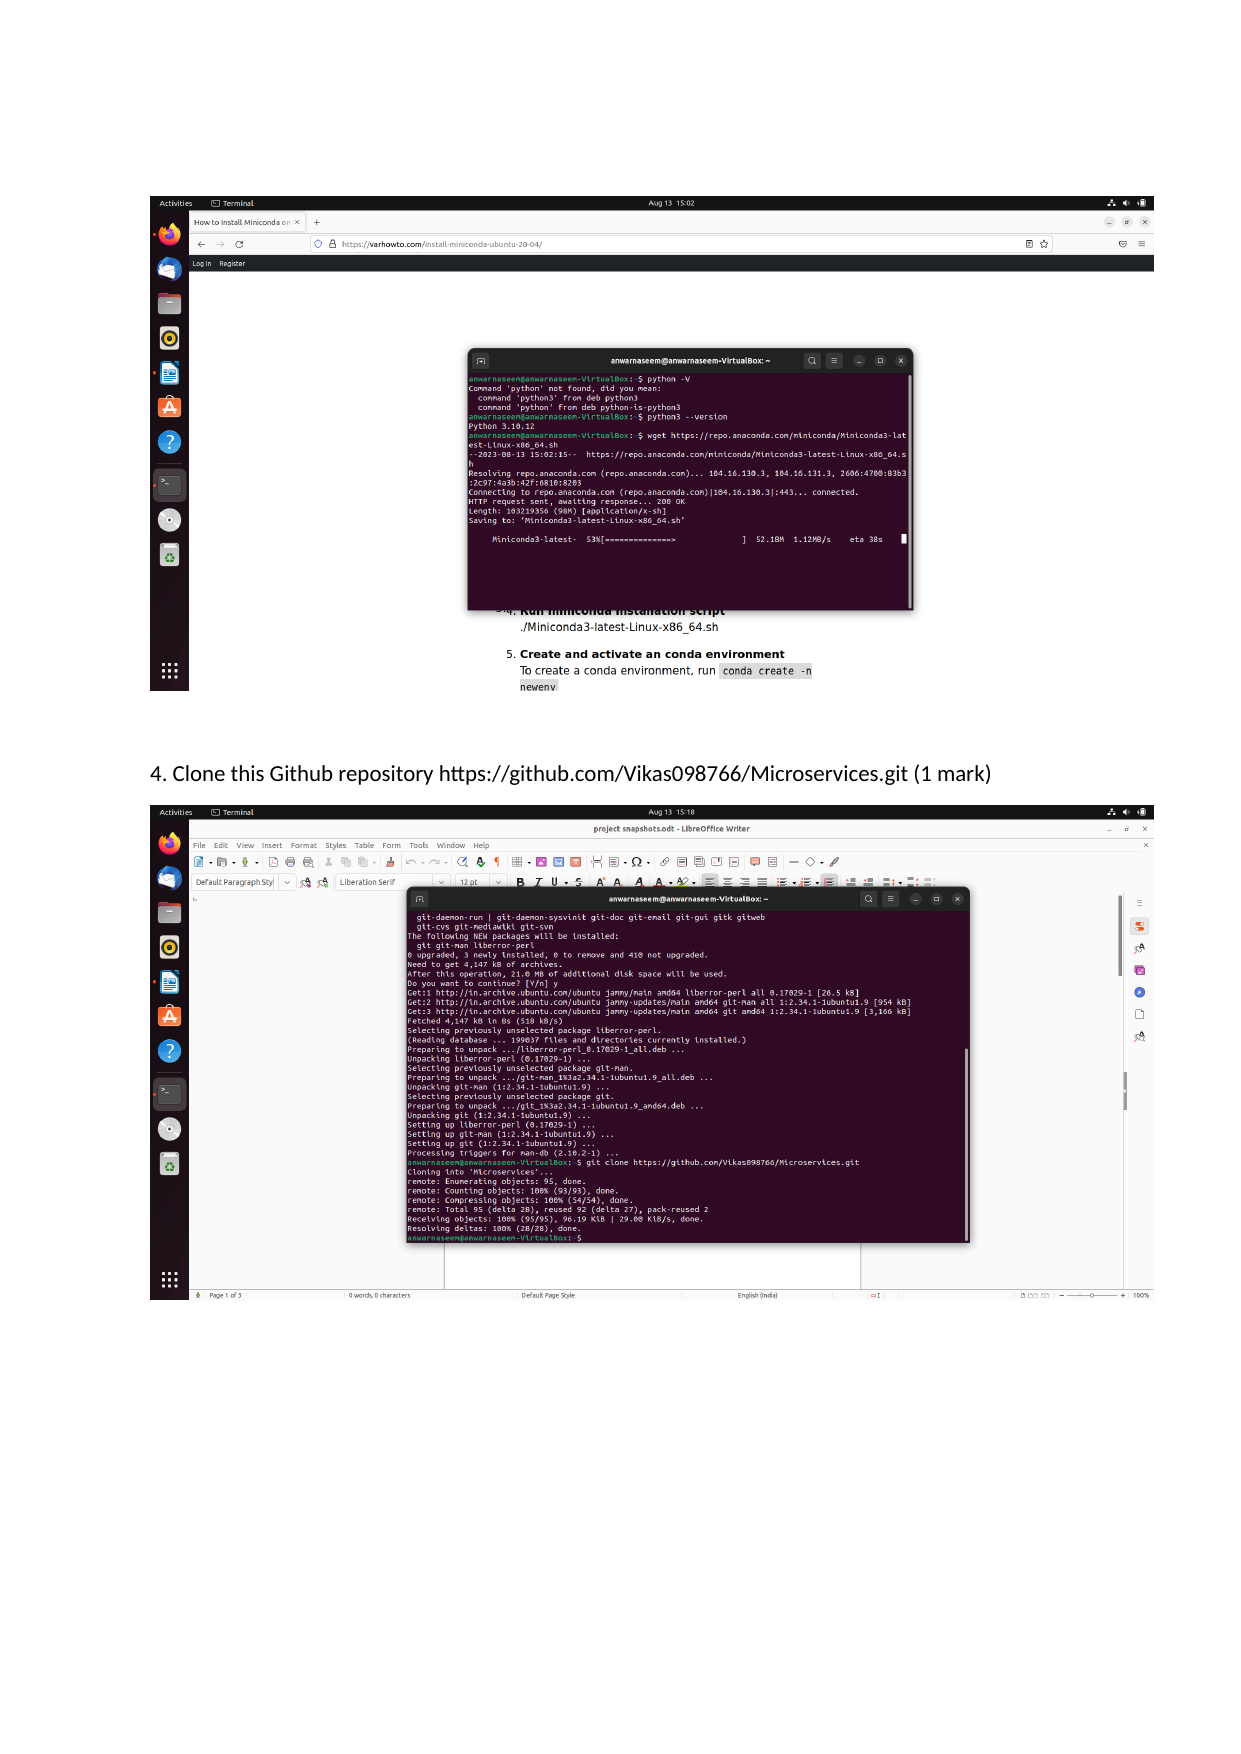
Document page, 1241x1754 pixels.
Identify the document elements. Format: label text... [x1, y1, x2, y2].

text 4. Clone this Github repository https://github.com/Vikas098766/Microservices.git (1 mark) [150, 759, 1090, 787]
picture [150, 196, 1154, 691]
picture [150, 805, 1154, 1300]
